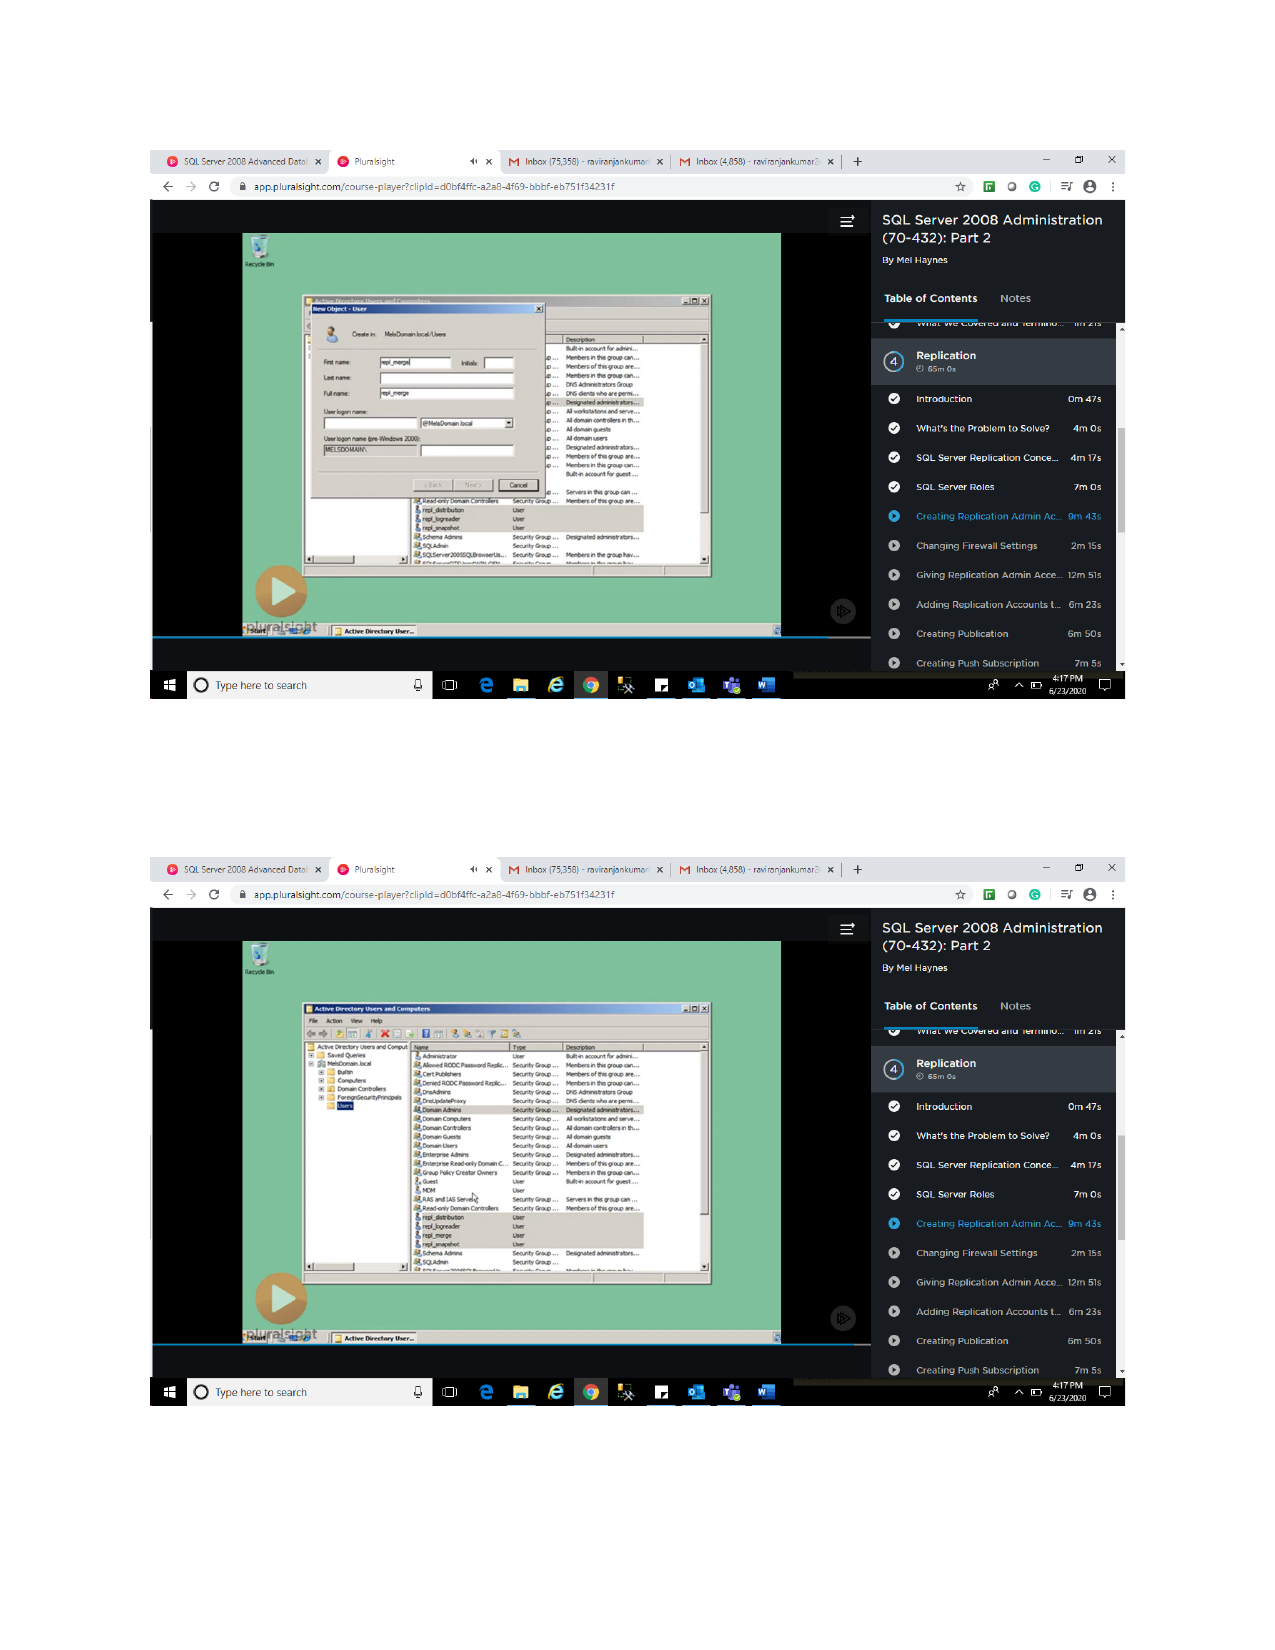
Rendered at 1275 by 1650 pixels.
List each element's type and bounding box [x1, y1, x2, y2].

picture [150, 150, 1125, 699]
picture [150, 857, 1125, 1406]
